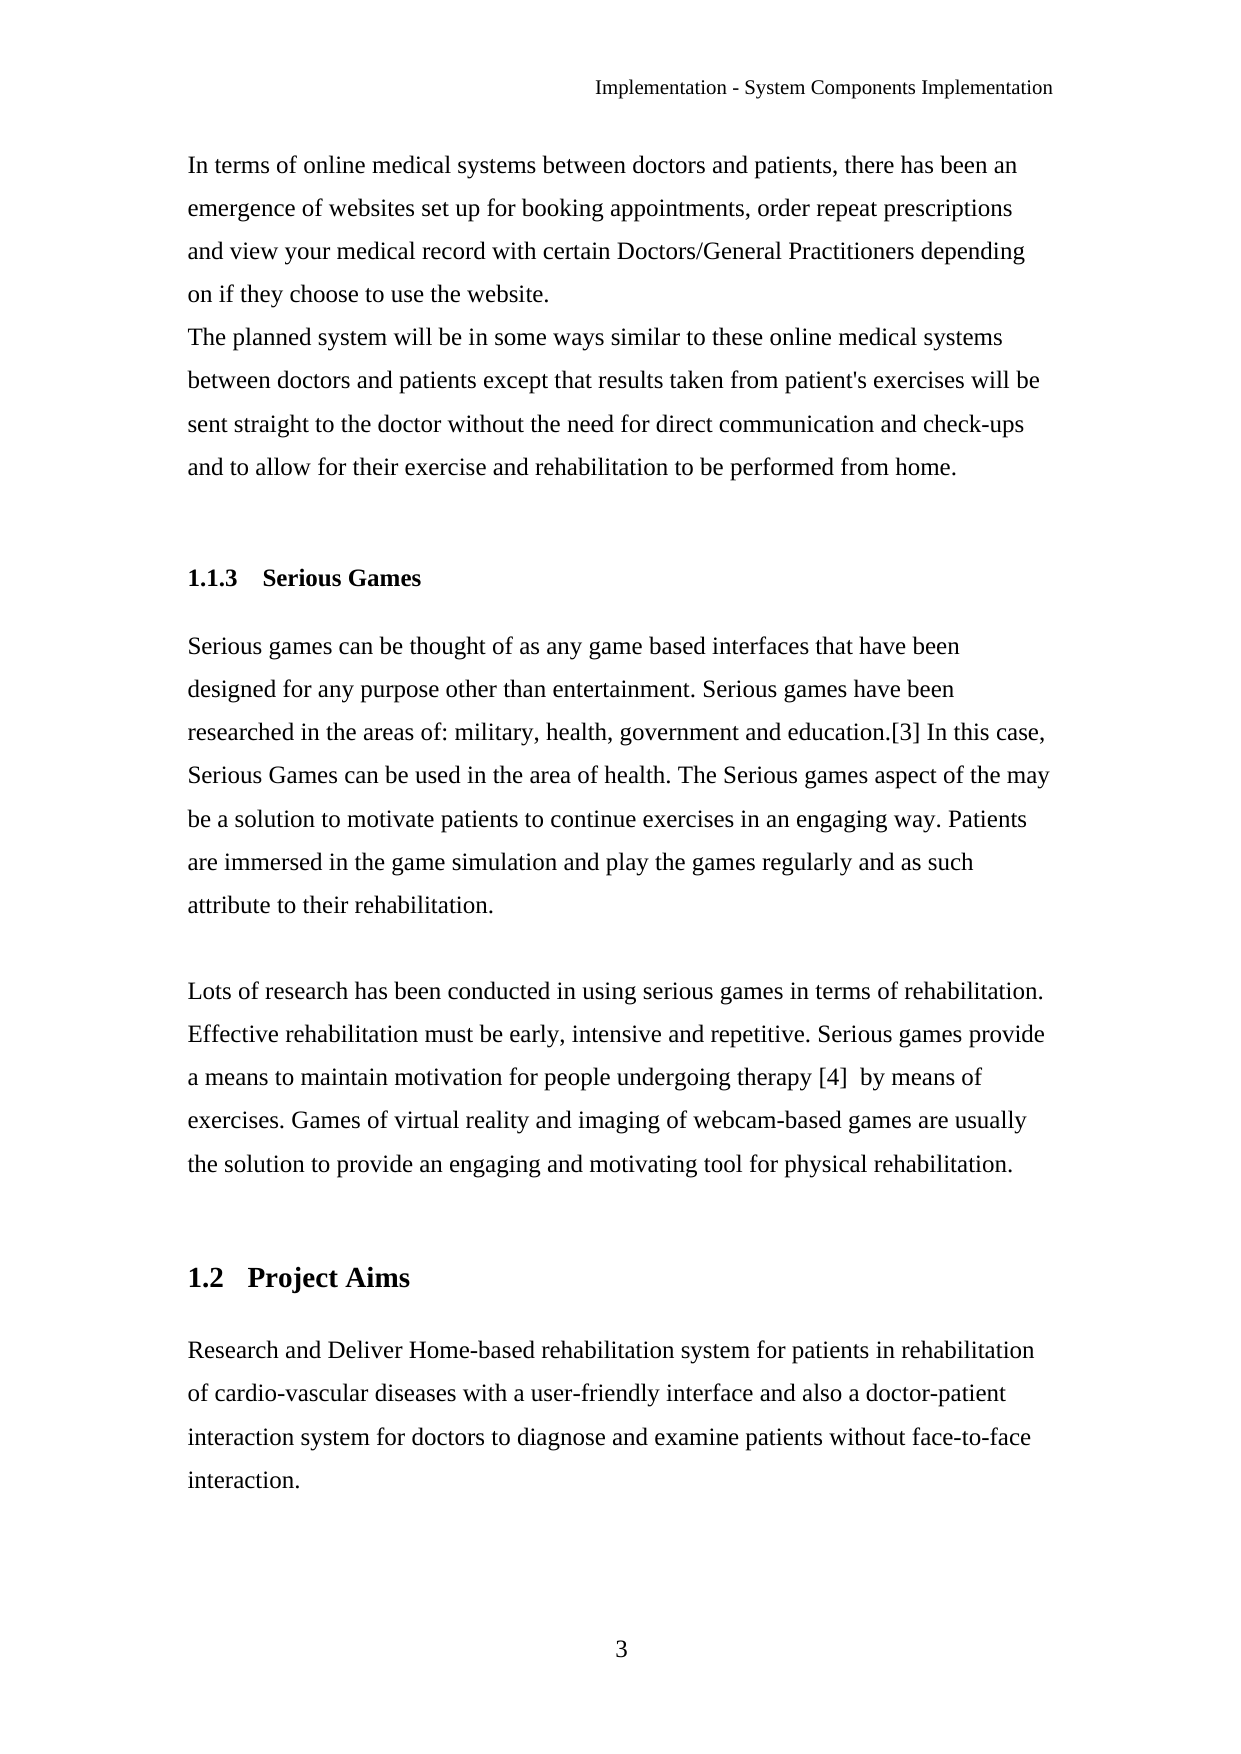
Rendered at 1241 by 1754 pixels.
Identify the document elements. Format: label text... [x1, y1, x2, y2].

text Lots of research has been conducted in using serious games in terms of rehabilitation. Effective rehabilitation must be early, intensive and repetitive. Serious games provide a means to maintain motivation for people undergoing therapy by means of exercises. Games of virtual reality and imaging of webcam-based games are usually the solution to provide an engaging and motivating tool for physical rehabilitation. [187, 976, 1053, 1177]
subtitle Project Aims [187, 1260, 1053, 1293]
text Serious games can be thought of as any game based interfaces that have been designed for any purpose other than entertainment. Serious games have been researched in the areas of: military, health, government and education. In this case, Serious Games can be used in the area of health. The Serious games aspect of the may be a solution to motivate patients to continue exercises in an engaging way. Patients are immersed in the game simulation and play the games regularly and as such attribute to their rehabilitation. [187, 631, 1053, 919]
text In terms of online medical systems between doctors and patients, there has been an emergence of websites set up for booking appointments, order repeat prescriptions and view your medical record with certain Doctors/General Practitioners depending on if they choose to use the website. [187, 150, 1053, 308]
text The planned system will be in some ways similar to these online medical systems between doctors and patients except that results taken from patient's exercises will be sent straight to the doctor without the need for direct communication and check-ups and to allow for their exercise and rehabilitation to be performed from home. [187, 322, 1053, 481]
text Research and Deliver Home-based rehabilitation system for patients in rehabilitation of cardio-vascular diseases with a user-friendly interface and also a doctor-patient interaction system for doctors to diagnose and examine patients without face-to-face interaction. [187, 1335, 1053, 1493]
subtitle Serious Games [187, 563, 1053, 592]
